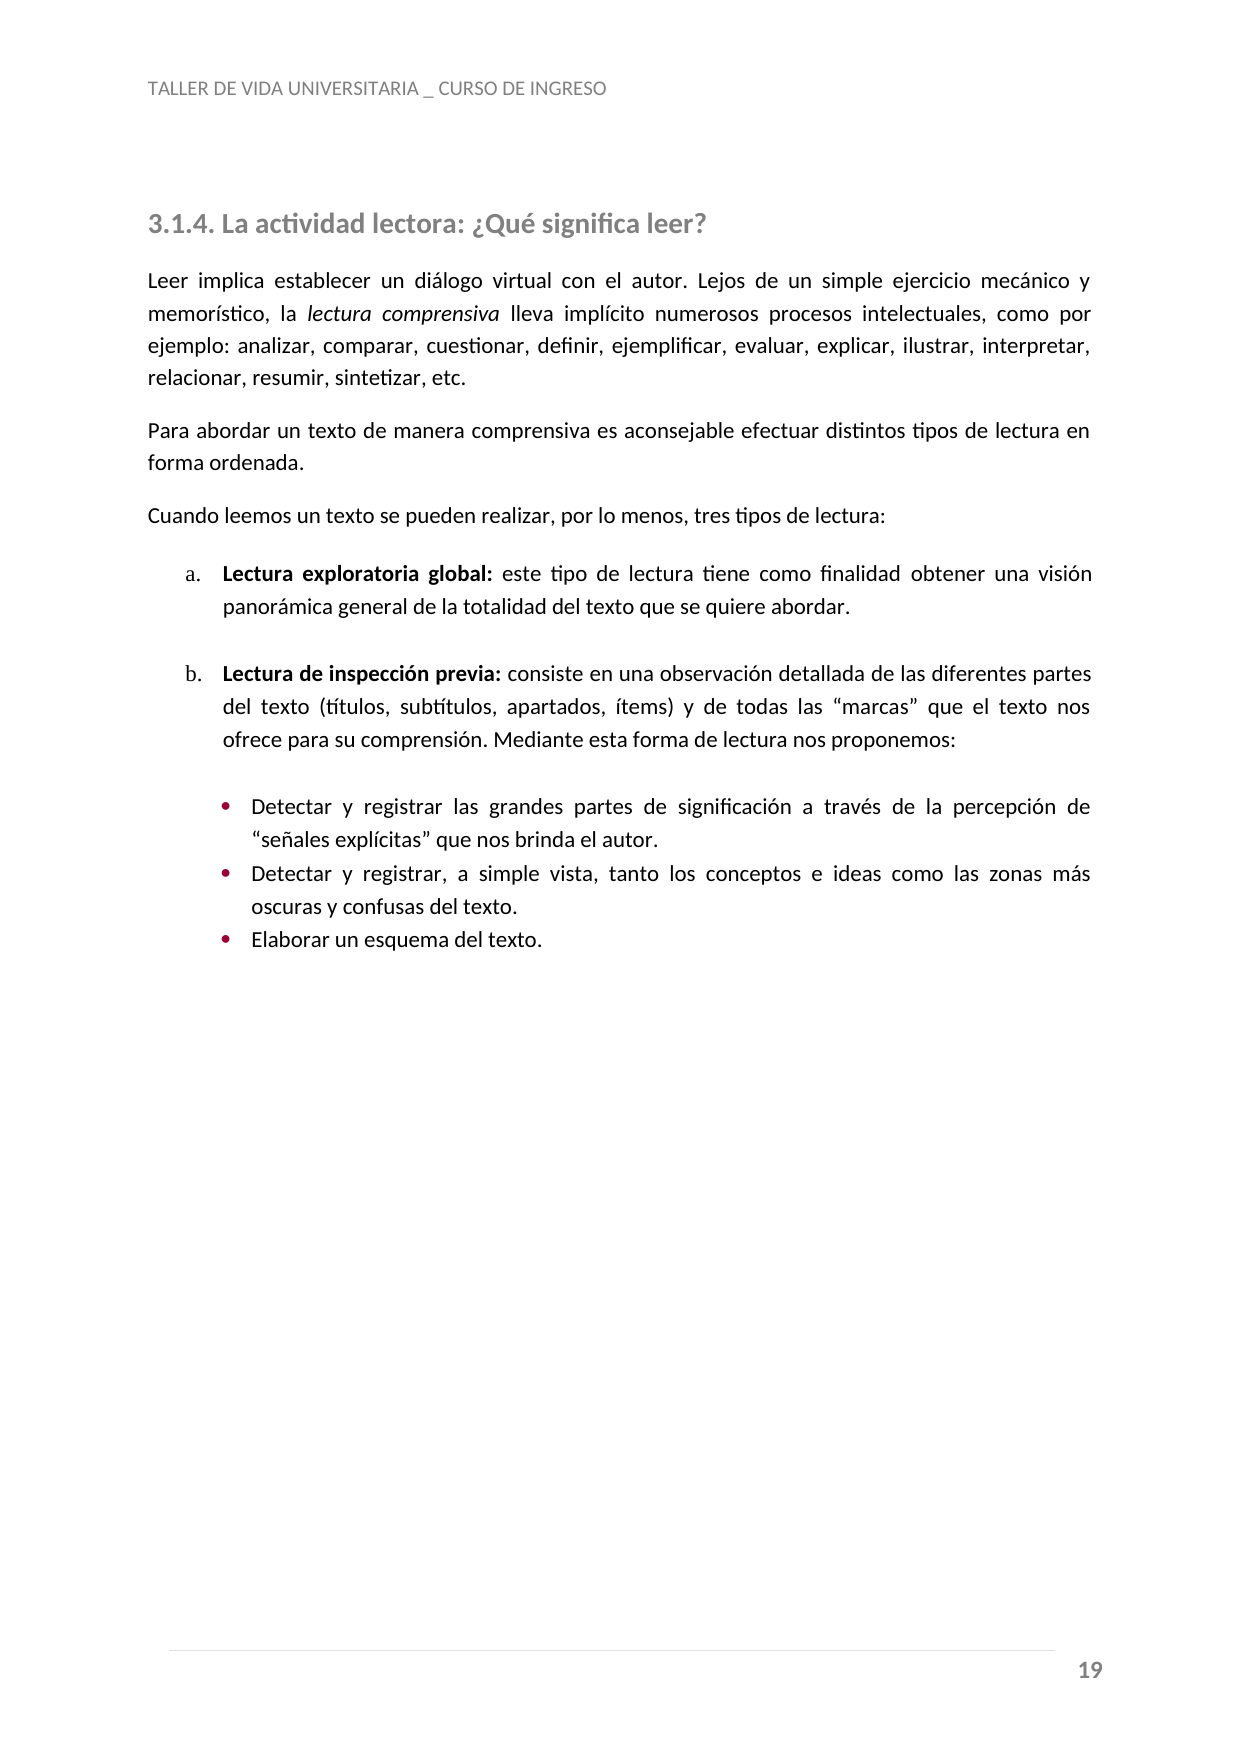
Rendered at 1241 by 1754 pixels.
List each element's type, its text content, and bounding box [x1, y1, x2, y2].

subtitle 3.1.4. La actividad lectora: ¿Qué significa leer? [148, 205, 1092, 241]
list Elaborar un esquema del texto. [222, 921, 1092, 954]
list Detectar y registrar las grandes partes de significación a través de la percepción de “señales explícitas” que nos brinda el autor. [222, 788, 1092, 854]
list Lectura exploratoria global: este tipo de lectura tiene como finalidad obtener una visión panorámica general de la totalidad del texto que se quiere abordar. [185, 554, 1092, 621]
list Detectar y registrar, a simple vista, tanto los conceptos e ideas como las zonas más oscuras y confusas del texto. [222, 854, 1092, 921]
list Lectura de inspección previa: consiste en una observación detallada de las diferentes partes del texto (títulos, subtítulos, apartados, ítems) y de todas las “marcas” que el texto nos ofrece para su comprensión. Mediante esta forma de lectura nos proponemos: [185, 654, 1092, 754]
text Para abordar un texto de manera comprensiva es aconsejable efectuar distintos tipos de lectura en forma ordenada. [148, 416, 1092, 476]
text Cuando leemos un texto se pueden realizar, por lo menos, tres tipos de lectura: [148, 501, 1092, 529]
text Leer implica establecer un diálogo virtual con el autor. Lejos de un simple ejercicio mecánico y memorístico, la lectura comprensiva lleva implícito numerosos procesos intelectuales, como por ejemplo: analizar, comparar, cuestionar, definir, ejemplificar, evaluar, explicar, ilustrar, interpretar, relacionar, resumir, sintetizar, etc. [148, 267, 1092, 391]
